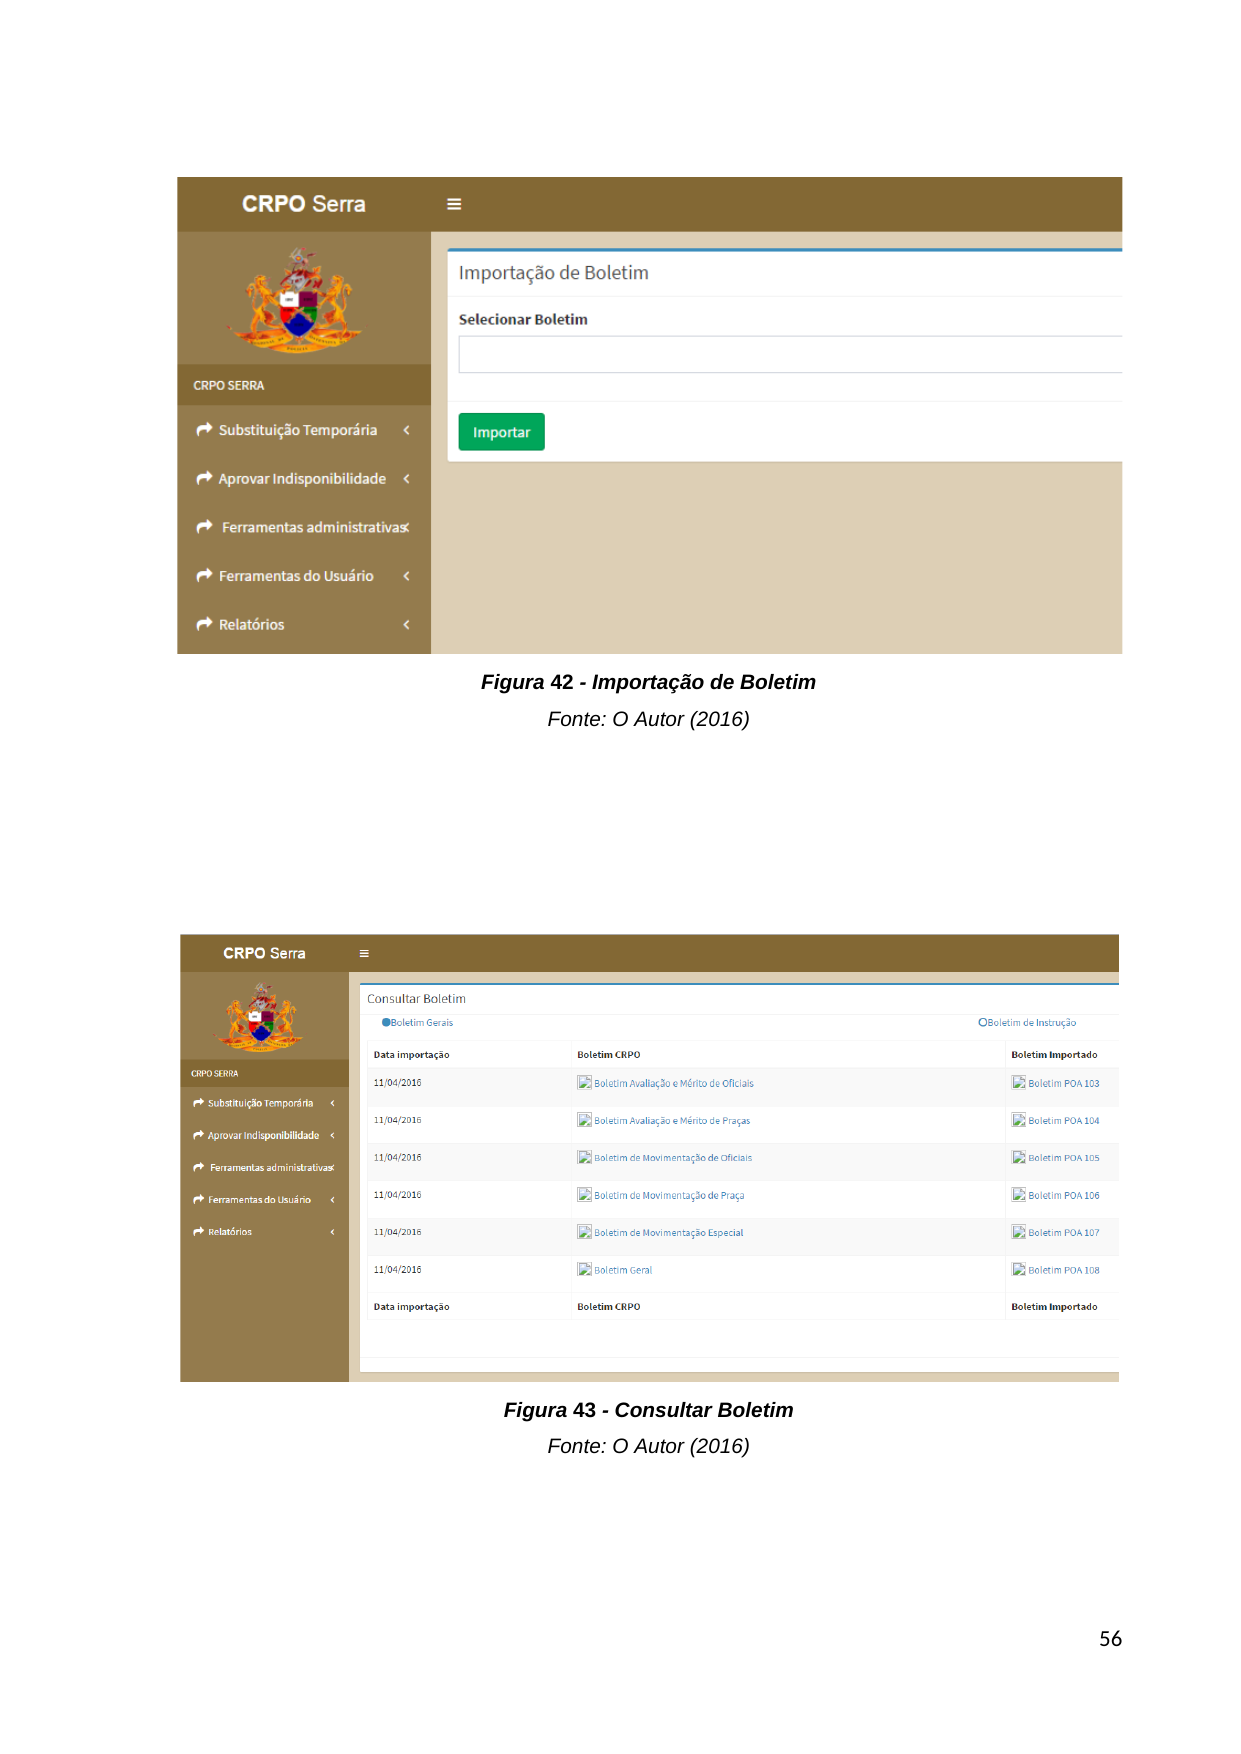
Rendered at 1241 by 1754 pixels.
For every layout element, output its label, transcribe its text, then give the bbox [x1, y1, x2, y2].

text Fonte: O Autor (2016) [177, 1434, 1122, 1458]
text Fonte: O Autor (2016) [177, 707, 1122, 731]
picture [180, 934, 1119, 1382]
text Figura 42 - Importação de Boletim [177, 670, 1122, 694]
text Figura 43 - Consultar Boletim [177, 1398, 1122, 1422]
picture [177, 177, 1123, 654]
